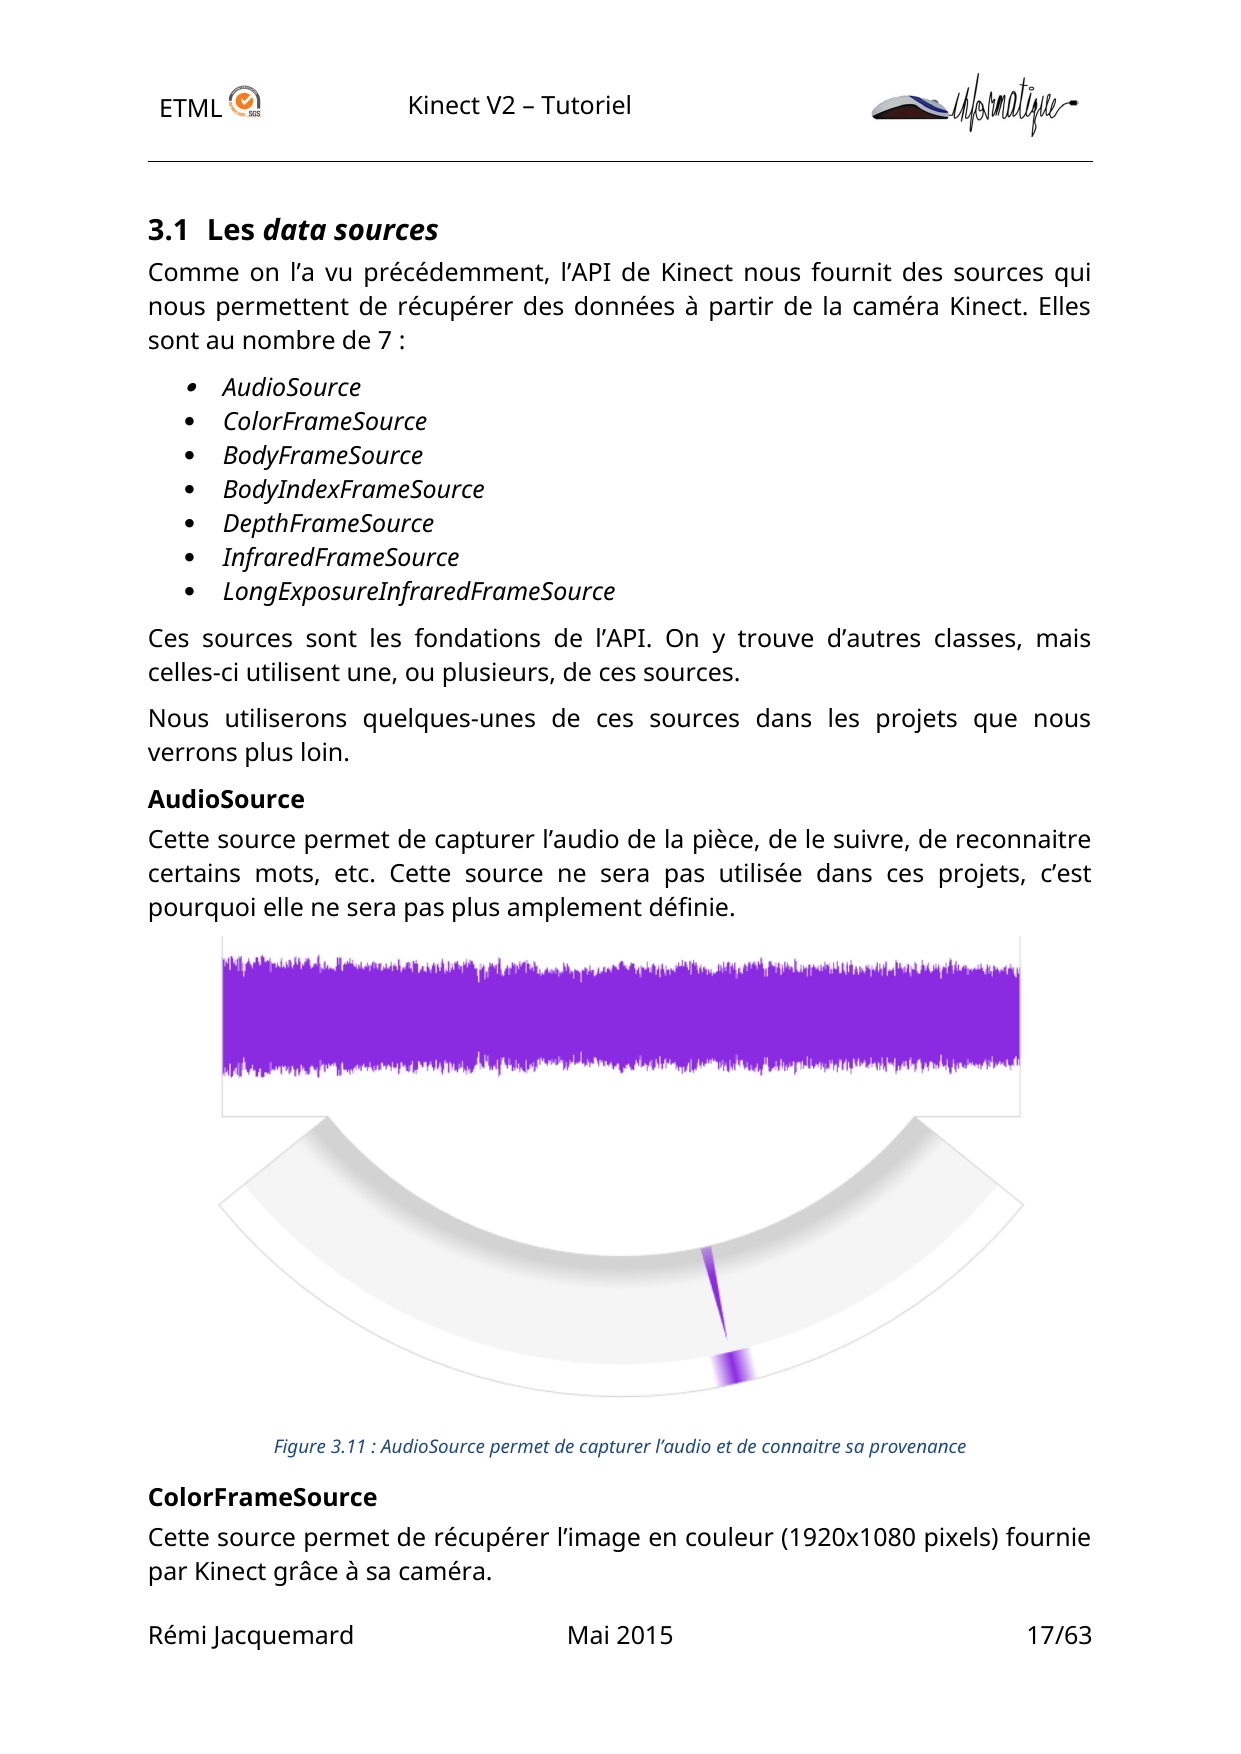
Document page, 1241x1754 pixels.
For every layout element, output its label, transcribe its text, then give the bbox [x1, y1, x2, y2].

text Nous utiliserons quelques-unes de ces sources dans les projets que nous verrons plus loin. [148, 701, 1093, 769]
text Comme on l’a vu précédemment, l’API de Kinect nous fournit des sources qui nous permettent de récupérer des données à partir de la caméra Kinect. Elles sont au nombre de 7 : [148, 255, 1093, 357]
list BodyIndexFrameSource [185, 472, 1093, 506]
picture [228, 85, 263, 118]
list BodyFrameSource [185, 438, 1093, 472]
subtitle Les data sources [148, 209, 1093, 248]
picture [207, 936, 1033, 1421]
text Cette source permet de capturer l’audio de la pièce, de le suivre, de reconnaitre certains mots, etc. Cette source ne sera pas utilisée dans ces projets, c’est pourquoi elle ne sera pas plus amplement définie. [148, 822, 1093, 924]
subtitle ColorFrameSource [148, 1480, 1093, 1514]
text Ces sources sont les fondations de l’API. On y trouve d’autres classes, mais celles-ci utilisent une, ou plusieurs, de ces sources. [148, 620, 1093, 688]
text Cette source permet de récupérer l’image en couleur (1920x1080 pixels) fournie par Kinect grâce à sa caméra. [148, 1520, 1093, 1588]
list AudioSource [185, 369, 1093, 403]
list LongExposureInfraredFrameSource [185, 574, 1093, 608]
picture [871, 73, 1079, 137]
list ColorFrameSource [185, 403, 1093, 438]
subtitle AudioSource [148, 782, 1093, 816]
list InfraredFrameSource [185, 540, 1093, 574]
list DepthFrameSource [185, 506, 1093, 540]
